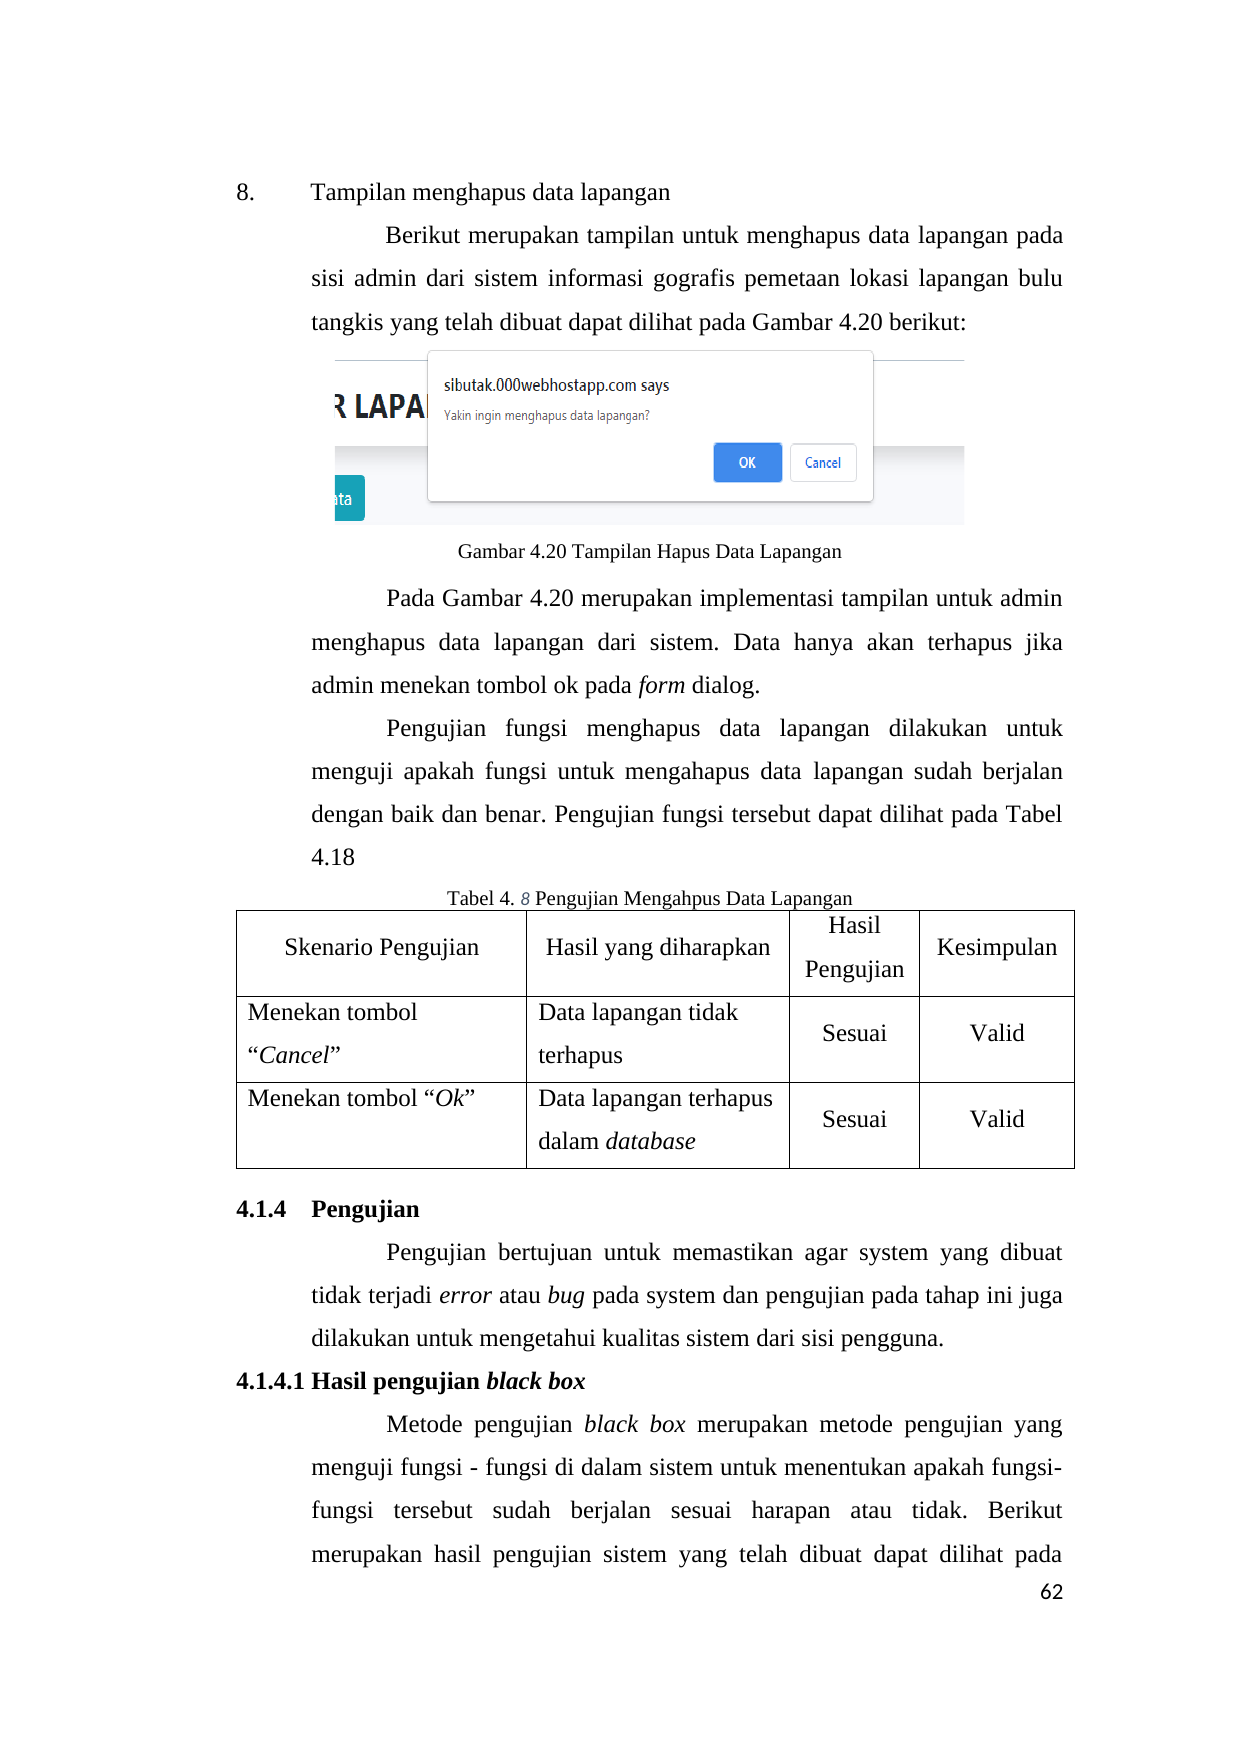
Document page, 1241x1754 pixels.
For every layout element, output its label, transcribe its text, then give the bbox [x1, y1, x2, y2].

table_header Skenario Pengujian [237, 911, 526, 996]
picture [334, 349, 965, 525]
table_cell Valid [920, 1083, 1074, 1168]
table_cell Menekan tombol “Ok” [237, 1083, 526, 1168]
table_header Kesimpulan [920, 911, 1074, 996]
table_cell Sesuai [790, 997, 919, 1082]
table_header Hasil Pengujian [790, 911, 919, 996]
list Tampilan menghapus data lapangan [236, 177, 1063, 206]
text Berikut merupakan tampilan untuk menghapus data lapangan pada sisi admin dari sistem informasi gografis pemetaan lokasi lapangan bulu tangkis yang telah dibuat dapat dilihat pada Gambar 4.20 berikut: [311, 220, 1063, 335]
text Pengujian bertujuan untuk memastikan agar system yang dibuat tidak terjadi error atau bug pada system dan pengujian pada tahap ini juga dilakukan untuk mengetahui kualitas sistem dari sisi pengguna. [311, 1237, 1063, 1352]
list Hasil pengujian black box [236, 1366, 1063, 1395]
text Pengujian fungsi menghapus data lapangan dilakukan untuk menguji apakah fungsi untuk mengahapus data lapangan sudah berjalan dengan baik dan benar. Pengujian fungsi tersebut dapat dilihat pada Tabel 4.18 [311, 713, 1063, 871]
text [311, 1409, 1063, 1567]
text Gambar 4.20 Tampilan Hapus Data Lapangan [236, 539, 1063, 563]
table_cell Data lapangan tidak terhapus [527, 997, 789, 1082]
table_cell Menekan tombol “Cancel” [237, 997, 526, 1082]
table_cell Valid [920, 997, 1074, 1082]
list Pengujian [236, 1194, 1063, 1222]
table_cell Sesuai [790, 1083, 919, 1168]
table_header Hasil yang diharapkan [527, 911, 789, 996]
text Pada Gambar 4.20 merupakan implementasi tampilan untuk admin menghapus data lapangan dari sistem. Data hanya akan terhapus jika admin menekan tombol ok pada form dialog. [311, 583, 1063, 698]
table_cell Data lapangan terhapus dalam database [527, 1083, 789, 1168]
